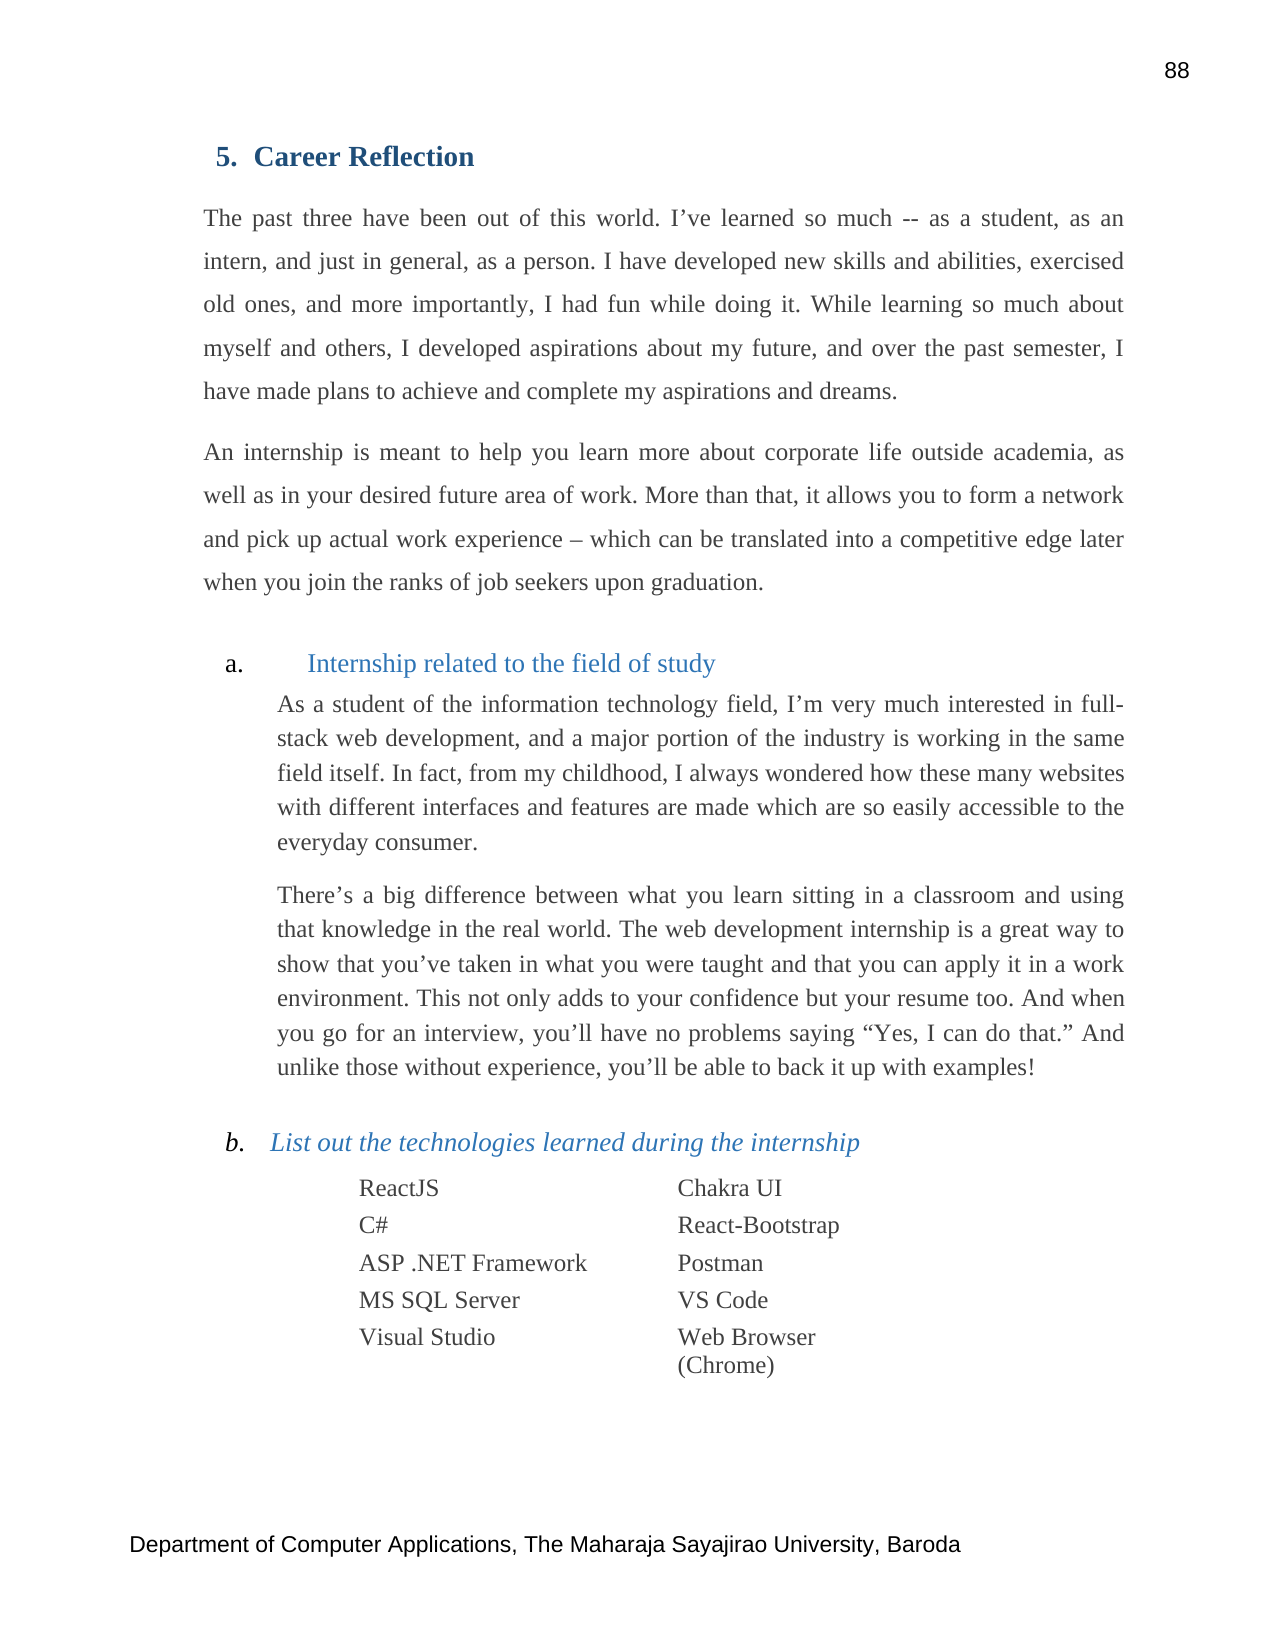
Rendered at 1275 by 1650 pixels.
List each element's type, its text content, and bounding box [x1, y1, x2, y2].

table_cell VS Code [619, 1280, 923, 1318]
table_cell Web Browser (Chrome) [619, 1318, 923, 1379]
table_cell MS SQL Server [327, 1280, 618, 1318]
table_cell ASP .NET Framework [327, 1242, 618, 1280]
subtitle List out the technologies learned during the internship [225, 1126, 1105, 1157]
subtitle Internship related to the field of study [225, 648, 1189, 679]
table_cell C# [327, 1205, 618, 1242]
subtitle Career Reflection [216, 139, 1189, 173]
table_cell React-Bootstrap [619, 1205, 923, 1242]
text An internship is meant to help you learn more about corporate life outside academia, as well as in your desired future area of work. More than that, it allows you to form a network and pick up actual work experience – which can be translated into a competitive edge later when you join the ranks of job seekers upon graduation. [203, 437, 1126, 596]
table_cell Postman [619, 1242, 923, 1280]
table_cell Visual Studio [327, 1318, 618, 1379]
text There’s a big difference between what you learn sitting in a classroom and using that knowledge in the real world. The web development internship is a great way to show that you’ve taken in what you were taught and that you can apply it in a work environment. This not only adds to your confidence but your resume too. And when you go for an interview, you’ll have no problems saying “Yes, I can do that.” And unlike those without experience, you’ll be able to back it up with examples! [277, 880, 1126, 1081]
table_header Chakra UI [619, 1173, 923, 1204]
table_header ReactJS [327, 1173, 618, 1204]
text The past three have been out of this world. I’ve learned so much -- as a student, as an intern, and just in general, as a person. I have developed new skills and abilities, exercised old ones, and more importantly, I had fun while doing it. While learning so much about myself and others, I developed aspirations about my future, and over the past semester, I have made plans to achieve and complete my aspirations and dreams. [203, 203, 1125, 404]
text As a student of the information technology field, I’m very much interested in full-stack web development, and a major portion of the industry is working in the same field itself. In fact, from my childhood, I always wondered how these many websites with different interfaces and features are made which are so easily accessible to the everyday consumer. [277, 689, 1126, 855]
